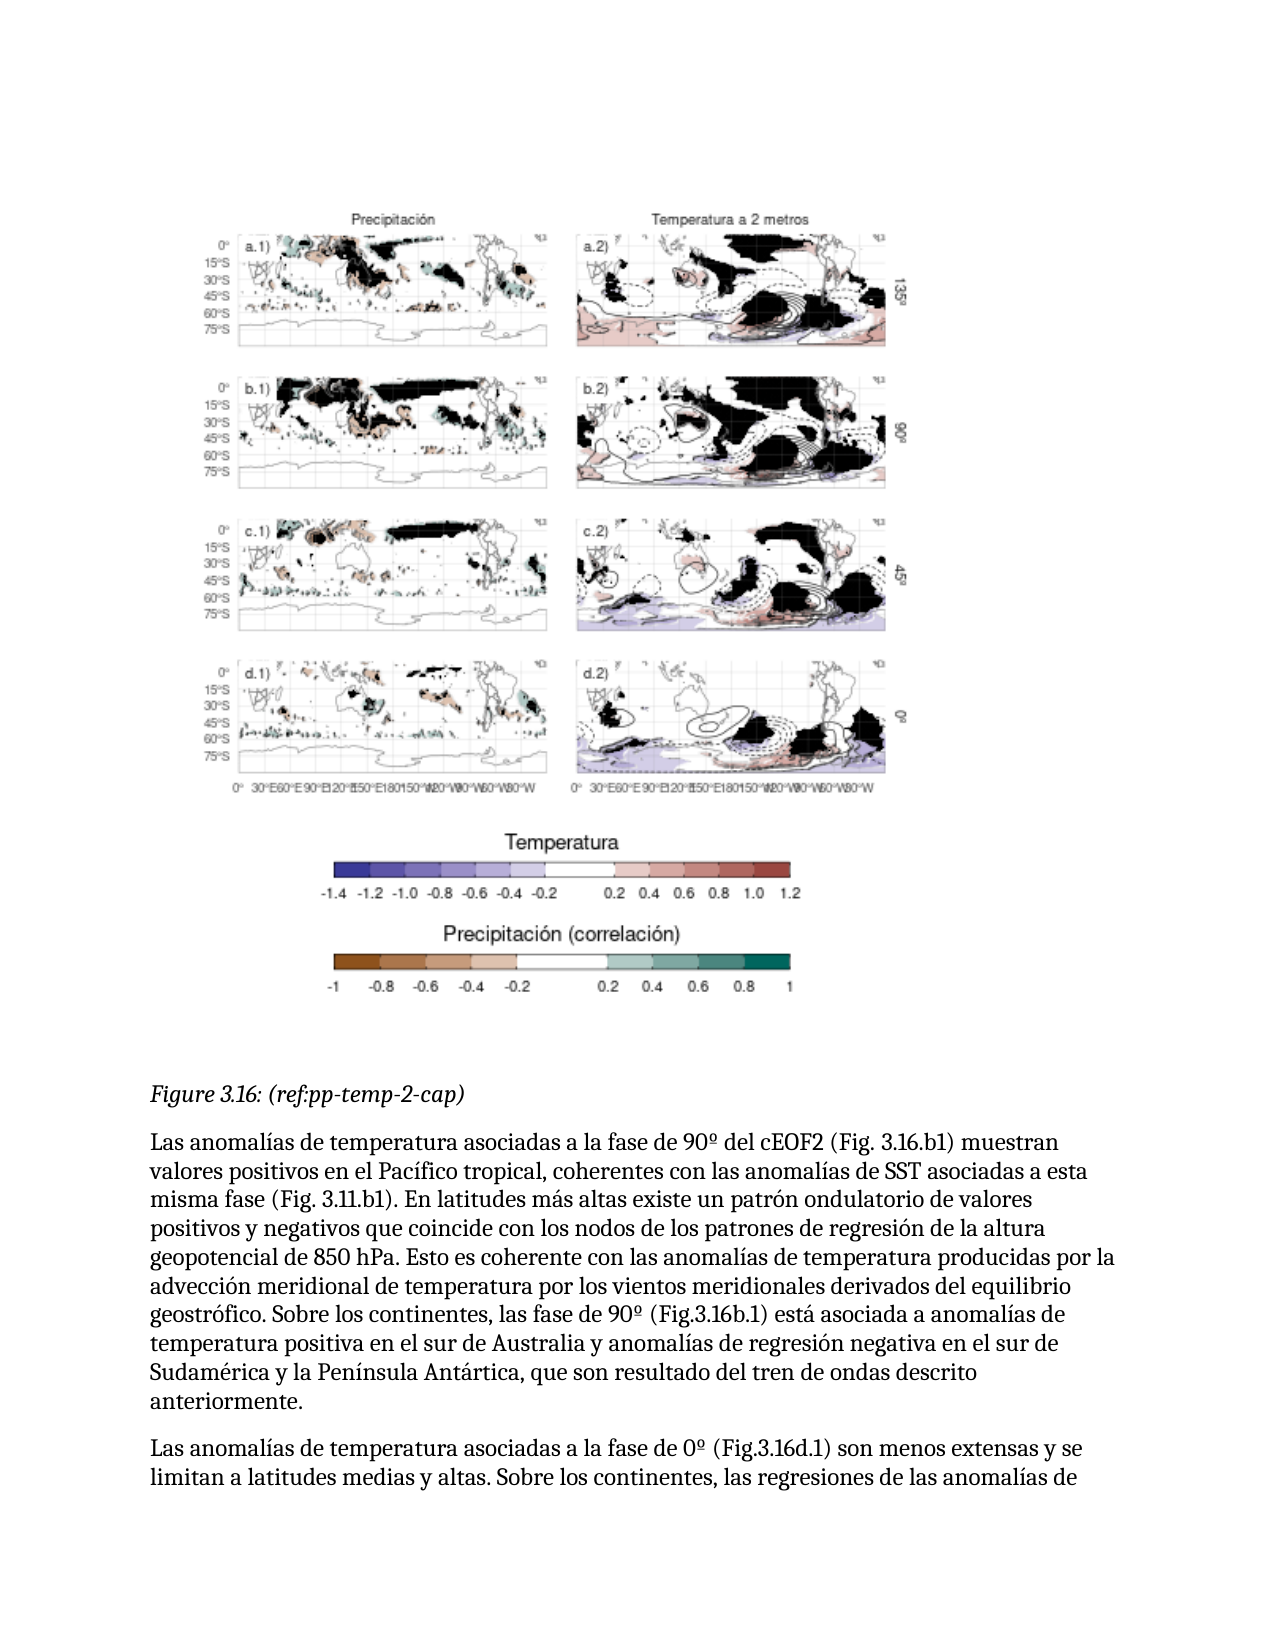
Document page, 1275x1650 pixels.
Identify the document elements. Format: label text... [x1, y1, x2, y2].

text Las anomalías de temperatura asociadas a la fase de 90º del cEOF2 (Fig. 3.16.b1) muestran valores positivos en el Pacífico tropical, coherentes con las anomalías de SST asociadas a esta misma fase (Fig. 3.11.b1). En latitudes más altas existe un patrón ondulatorio de valores positivos y negativos que coincide con los nodos de los patrones de regresión de la altura geopotencial de 850 hPa. Esto es coherente con las anomalías de temperatura producidas por la advección meridional de temperatura por los vientos meridionales derivados del equilibrio geostrófico. Sobre los continentes, las fase de 90º (Fig.3.16b.1) está asociada a anomalías de temperatura positiva en el sur de Australia y anomalías de regresión negativa en el sur de Sudamérica y la Península Antártica, que son resultado del tren de ondas descrito anteriormente. [150, 1128, 1125, 1415]
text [150, 1434, 1125, 1492]
picture [168, 150, 927, 1060]
text Figure 3.16: (ref:pp-temp-2-cap) [150, 1080, 1125, 1109]
